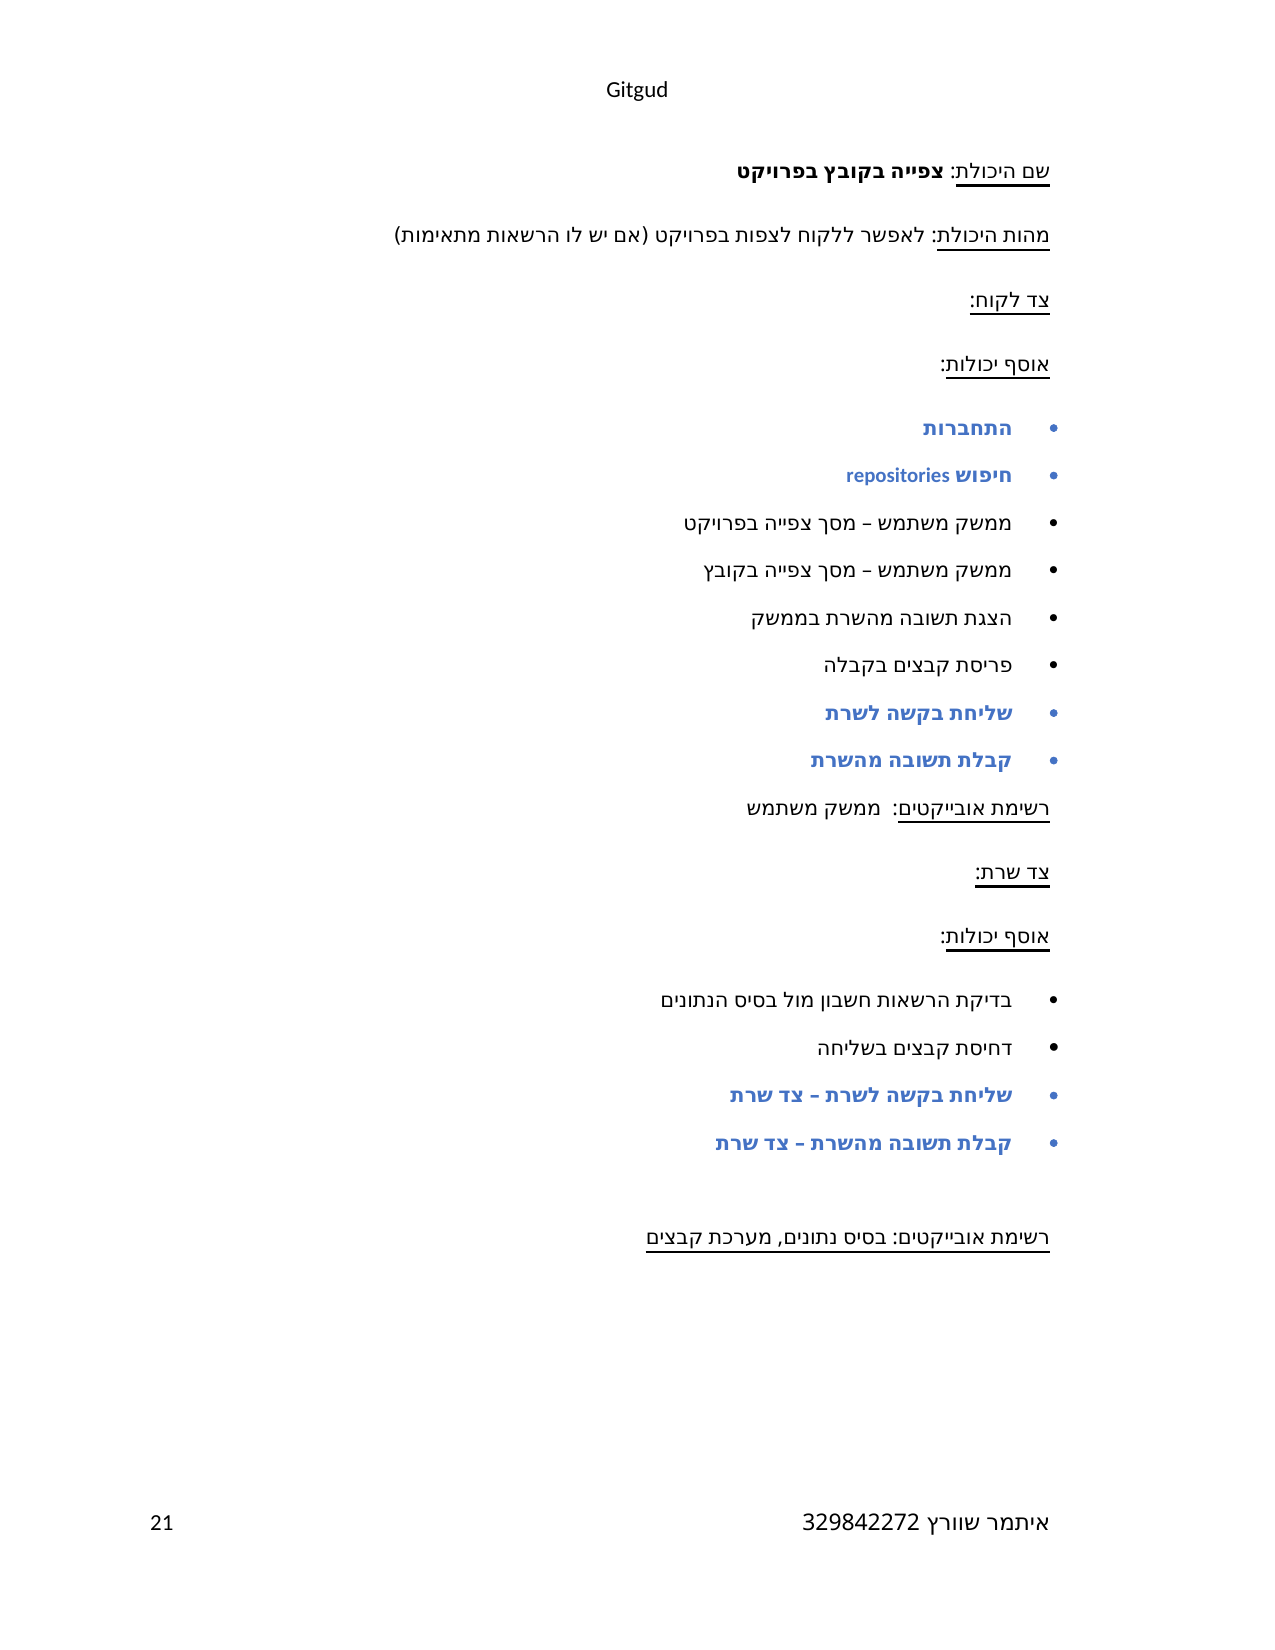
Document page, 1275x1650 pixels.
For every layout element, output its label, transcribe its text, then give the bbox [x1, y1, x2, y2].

list חיפוש repositories [150, 454, 1050, 498]
text צד שרת: [150, 851, 1050, 895]
list ממשק משתמש – מסך צפייה בקובץ [150, 549, 1050, 593]
list קבלת תשובה מהשרת [150, 739, 1050, 783]
list קבלת תשובה מהשרת – צד שרת [150, 1122, 1050, 1166]
text צד לקוח: [150, 278, 1050, 322]
list שליחת בקשה לשרת [150, 692, 1050, 736]
text אוסף יכולות: [150, 342, 1050, 387]
list התחברות [150, 407, 1050, 451]
list בדיקת הרשאות חשבון מול בסיס הנתונים [150, 979, 1050, 1023]
list פריסת קבצים בקבלה [150, 644, 1050, 688]
list שליחת בקשה לשרת – צד שרת [150, 1074, 1050, 1118]
text שם היכולת: צפייה בקובץ בפרויקט [150, 150, 1050, 194]
text רשימת אובייקטים: בסיס נתונים, מערכת קבצים [150, 1216, 1125, 1260]
text מהות היכולת: לאפשר ללקוח לצפות בפרויקט (אם יש לו הרשאות מתאימות) [150, 214, 1050, 258]
text רשימת אובייקטים: ממשק משתמש [150, 787, 1125, 831]
list ממשק משתמש – מסך צפייה בפרויקט [150, 502, 1050, 546]
text אוסף יכולות: [150, 915, 1050, 959]
list הצגת תשובה מהשרת בממשק [150, 597, 1050, 641]
list דחיסת קבצים בשליחה [150, 1027, 1050, 1071]
